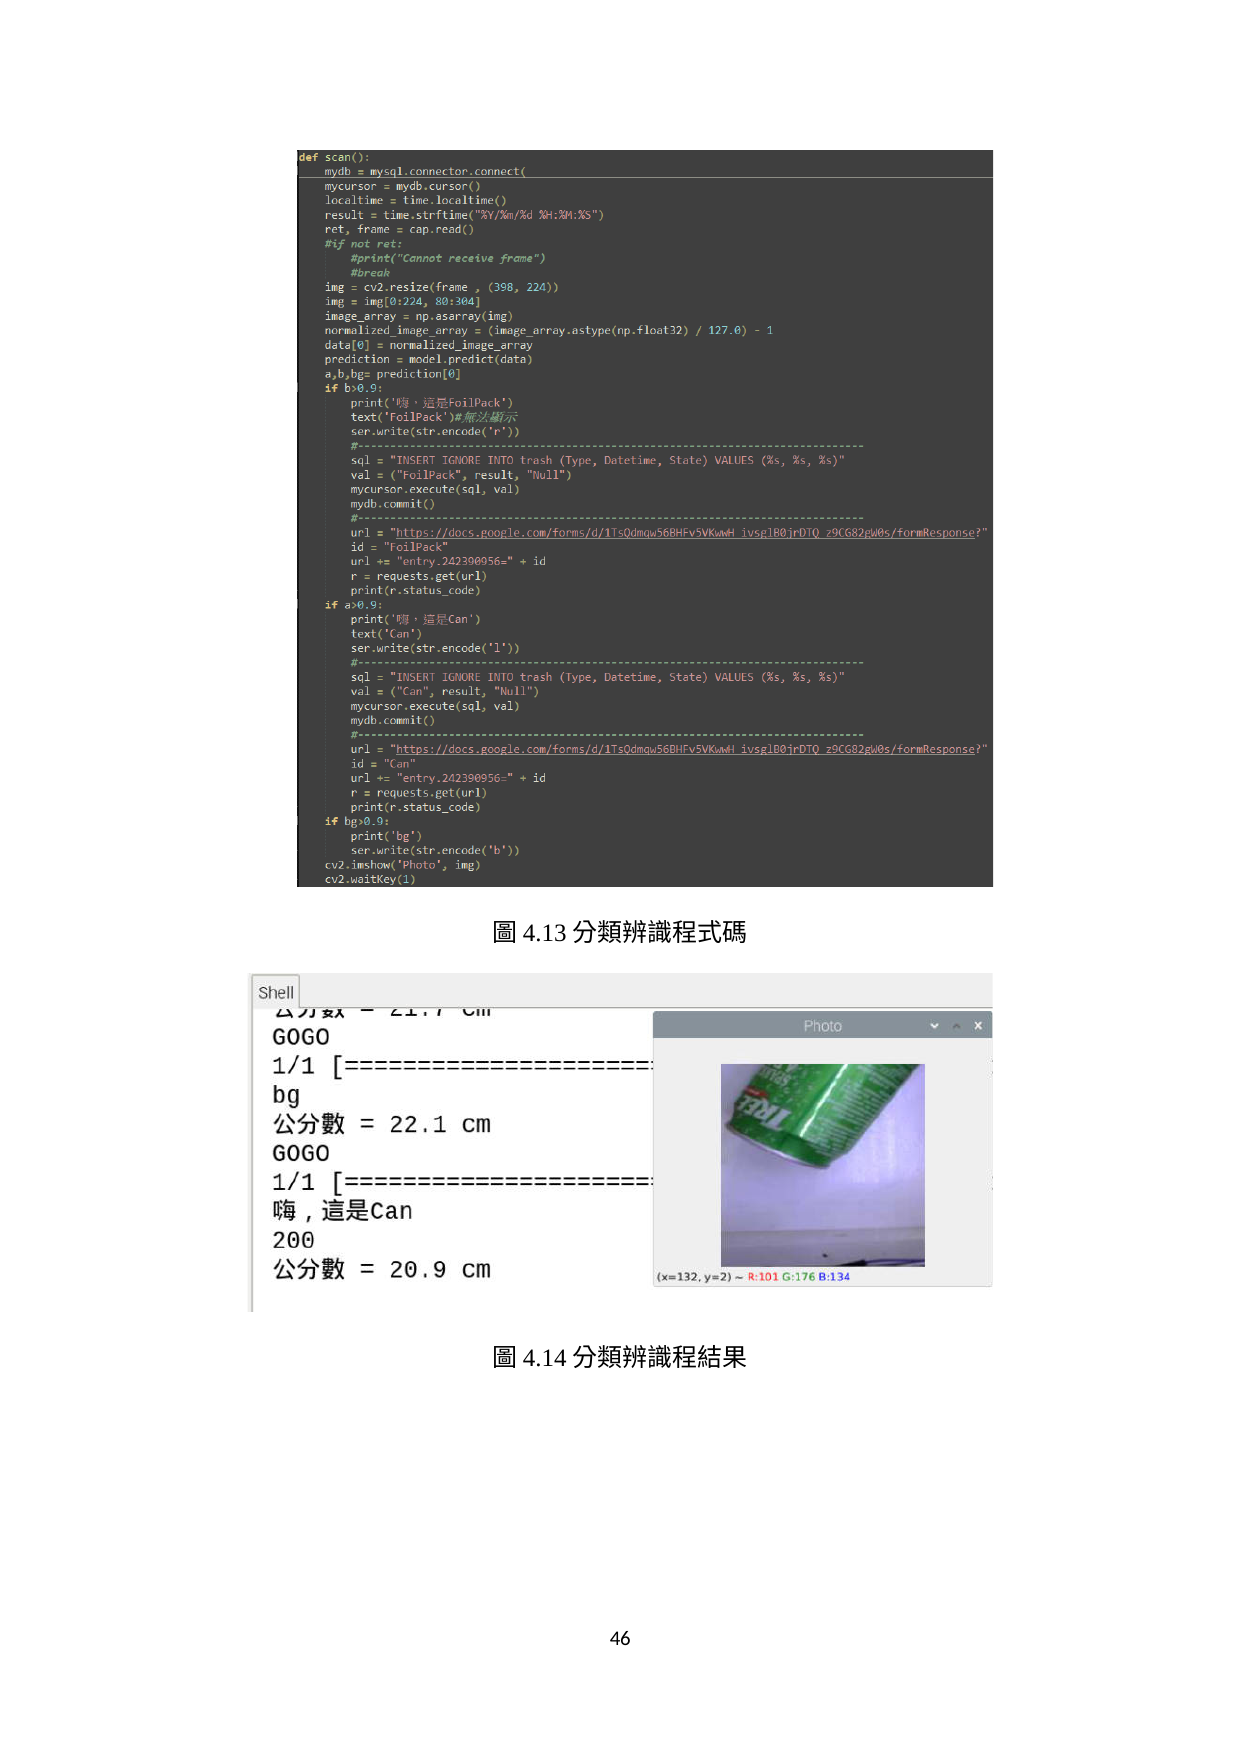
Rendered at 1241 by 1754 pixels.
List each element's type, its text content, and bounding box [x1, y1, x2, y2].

text 圖4.13 分類辨識程式碼 [187, 912, 1053, 948]
picture [297, 150, 994, 887]
picture [247, 973, 993, 1312]
text 圖4.14 分類辨識程結果 [187, 1337, 1053, 1373]
